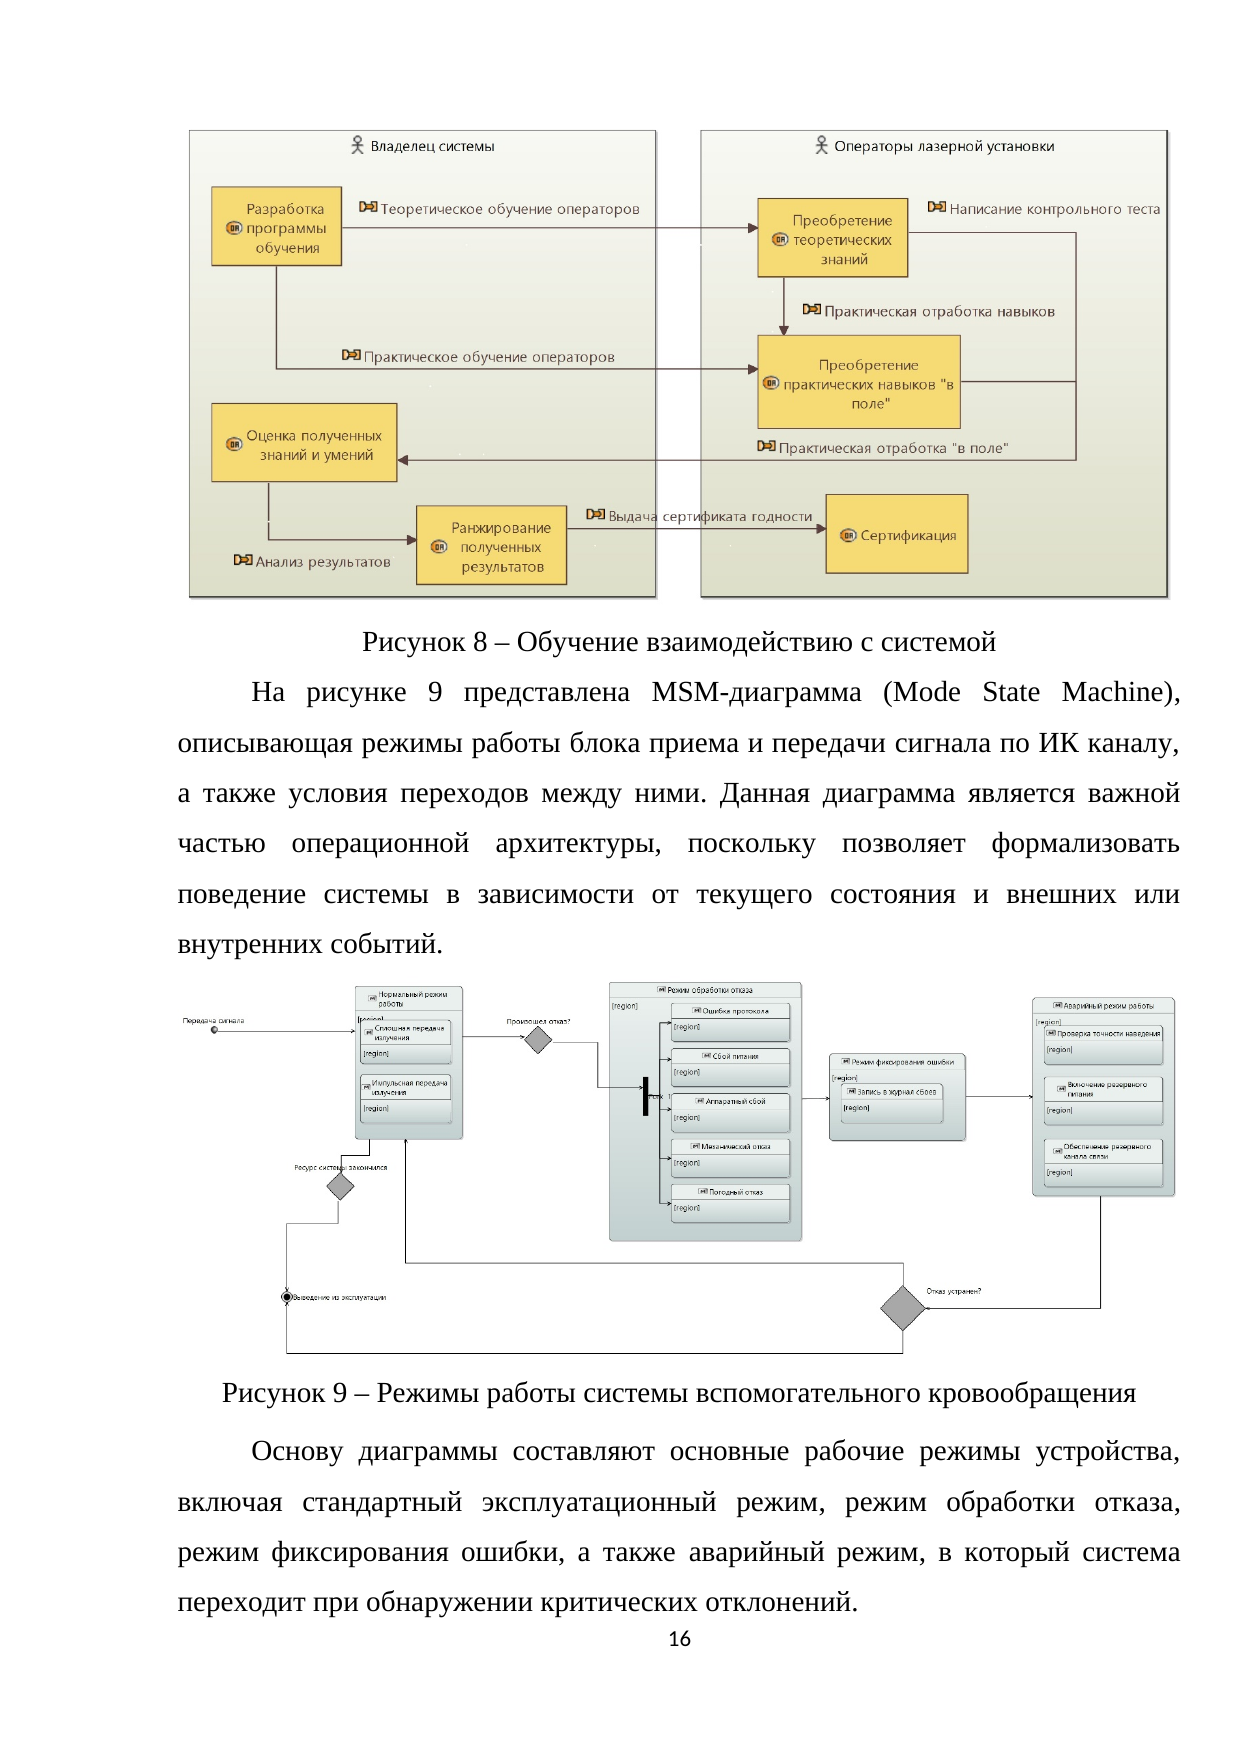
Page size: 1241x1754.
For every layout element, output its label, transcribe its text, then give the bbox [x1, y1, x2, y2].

text Рисунок 8 – Обучение взаимодействию с системой [177, 624, 1181, 658]
text На рисунке 9 представлена MSM-диаграмма (Mode State Machine), описывающая режимы работы блока приема и передачи сигнала по ИК каналу, а также условия переходов между ними. Данная диаграмма является важной частью операционной архитектуры, поскольку позволяет формализовать поведение системы в зависимости от текущего состояния и внешних или внутренних событий. [177, 674, 1181, 960]
text Рисунок 9 – Режимы работы системы вспомогательного кровообращения [177, 1375, 1181, 1408]
picture [177, 118, 1181, 611]
text Основу диаграммы составляют основные рабочие режимы устройства, включая стандартный эксплуатационный режим, режим обработки отказа, режим фиксирования ошибки, а также аварийный режим, в который система переходит при обнаружении критических отклонений. [177, 1433, 1181, 1618]
picture [177, 976, 1181, 1361]
